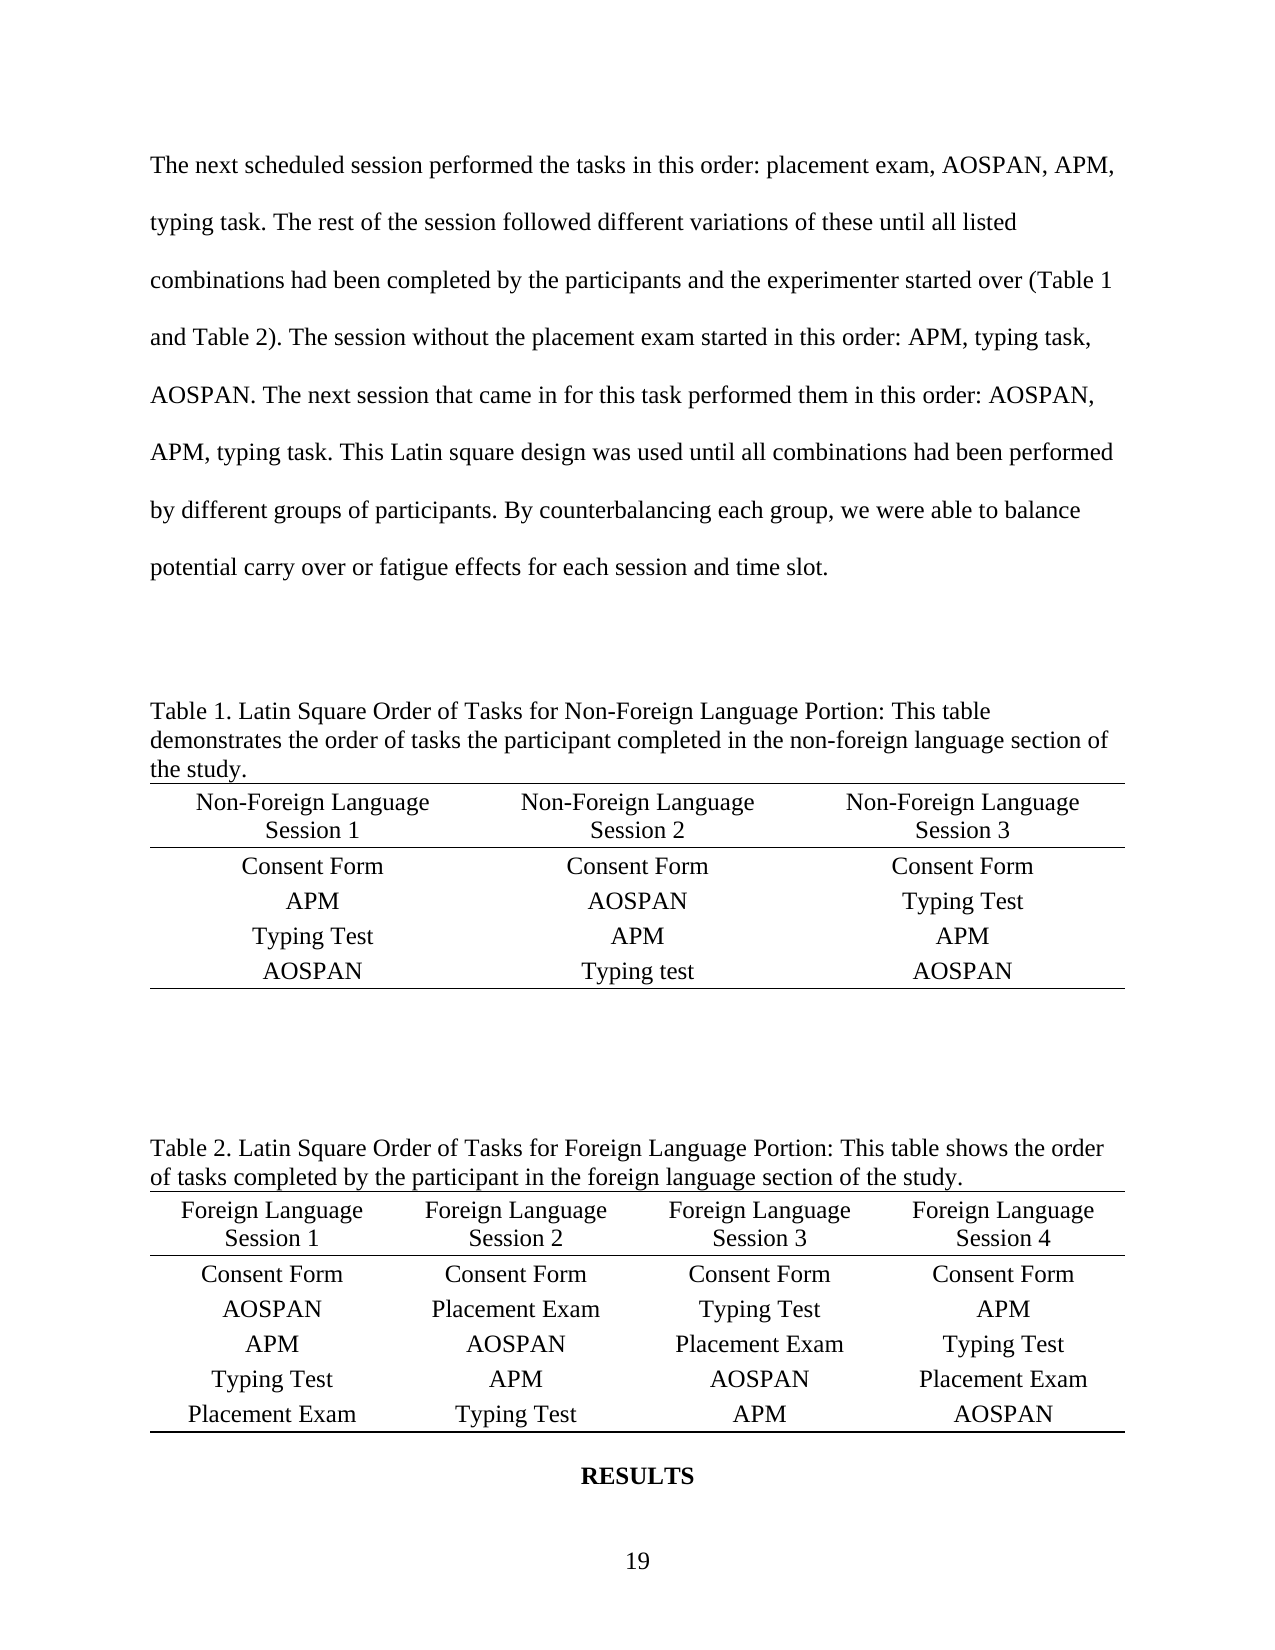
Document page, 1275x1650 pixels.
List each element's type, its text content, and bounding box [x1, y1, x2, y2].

table_cell Typing test [475, 953, 800, 988]
table_cell AOSPAN [394, 1326, 638, 1361]
table_cell Typing Test [881, 1326, 1125, 1361]
table_cell APM [150, 883, 475, 918]
table_cell AOSPAN [881, 1396, 1125, 1431]
table_cell AOSPAN [800, 953, 1125, 988]
table_cell Placement Exam [150, 1396, 394, 1431]
table_cell Consent Form [881, 1256, 1125, 1291]
table_cell Typing Test [394, 1396, 638, 1431]
table_cell Placement Exam [394, 1291, 638, 1326]
table_cell Consent Form [475, 848, 800, 883]
table_cell AOSPAN [638, 1361, 881, 1396]
table_cell Placement Exam [881, 1361, 1125, 1396]
table_header Foreign Language Session 2 [394, 1192, 638, 1255]
table_header Foreign Language Session 3 [638, 1192, 881, 1255]
table_header Non-Foreign Language Session 2 [475, 784, 800, 847]
table_cell AOSPAN [475, 883, 800, 918]
table_cell APM [475, 918, 800, 953]
table_cell APM [394, 1361, 638, 1396]
table_cell Consent Form [800, 848, 1125, 883]
table_header Foreign Language Session 4 [881, 1192, 1125, 1255]
table_cell Consent Form [150, 848, 475, 883]
table_cell APM [150, 1326, 394, 1361]
table_header Foreign Language Session 1 [150, 1192, 394, 1255]
table_cell Consent Form [150, 1256, 394, 1291]
table_cell APM [800, 918, 1125, 953]
table_cell APM [638, 1396, 881, 1431]
table_cell AOSPAN [150, 1291, 394, 1326]
table_cell AOSPAN [150, 953, 475, 988]
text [150, 150, 1125, 581]
table_cell Consent Form [638, 1256, 881, 1291]
table_cell Typing Test [150, 918, 475, 953]
table_cell APM [881, 1291, 1125, 1326]
table_cell Typing Test [800, 883, 1125, 918]
table_cell Consent Form [394, 1256, 638, 1291]
text RESULTS [150, 1461, 1125, 1490]
table_cell Typing Test [638, 1291, 881, 1326]
table_header Non-Foreign Language Session 1 [150, 784, 475, 847]
table_header Non-Foreign Language Session 3 [800, 784, 1125, 847]
text Table 1. Latin Square Order of Tasks for Non-Foreign Language Portion: This table demonstrates the order of tasks the participant completed in the non-foreign language section of the study. [150, 696, 1125, 782]
text Table 2. Latin Square Order of Tasks for Foreign Language Portion: This table shows the order of tasks completed by the participant in the foreign language section of the study. [150, 1133, 1125, 1191]
table_cell Placement Exam [638, 1326, 881, 1361]
table_cell Typing Test [150, 1361, 394, 1396]
